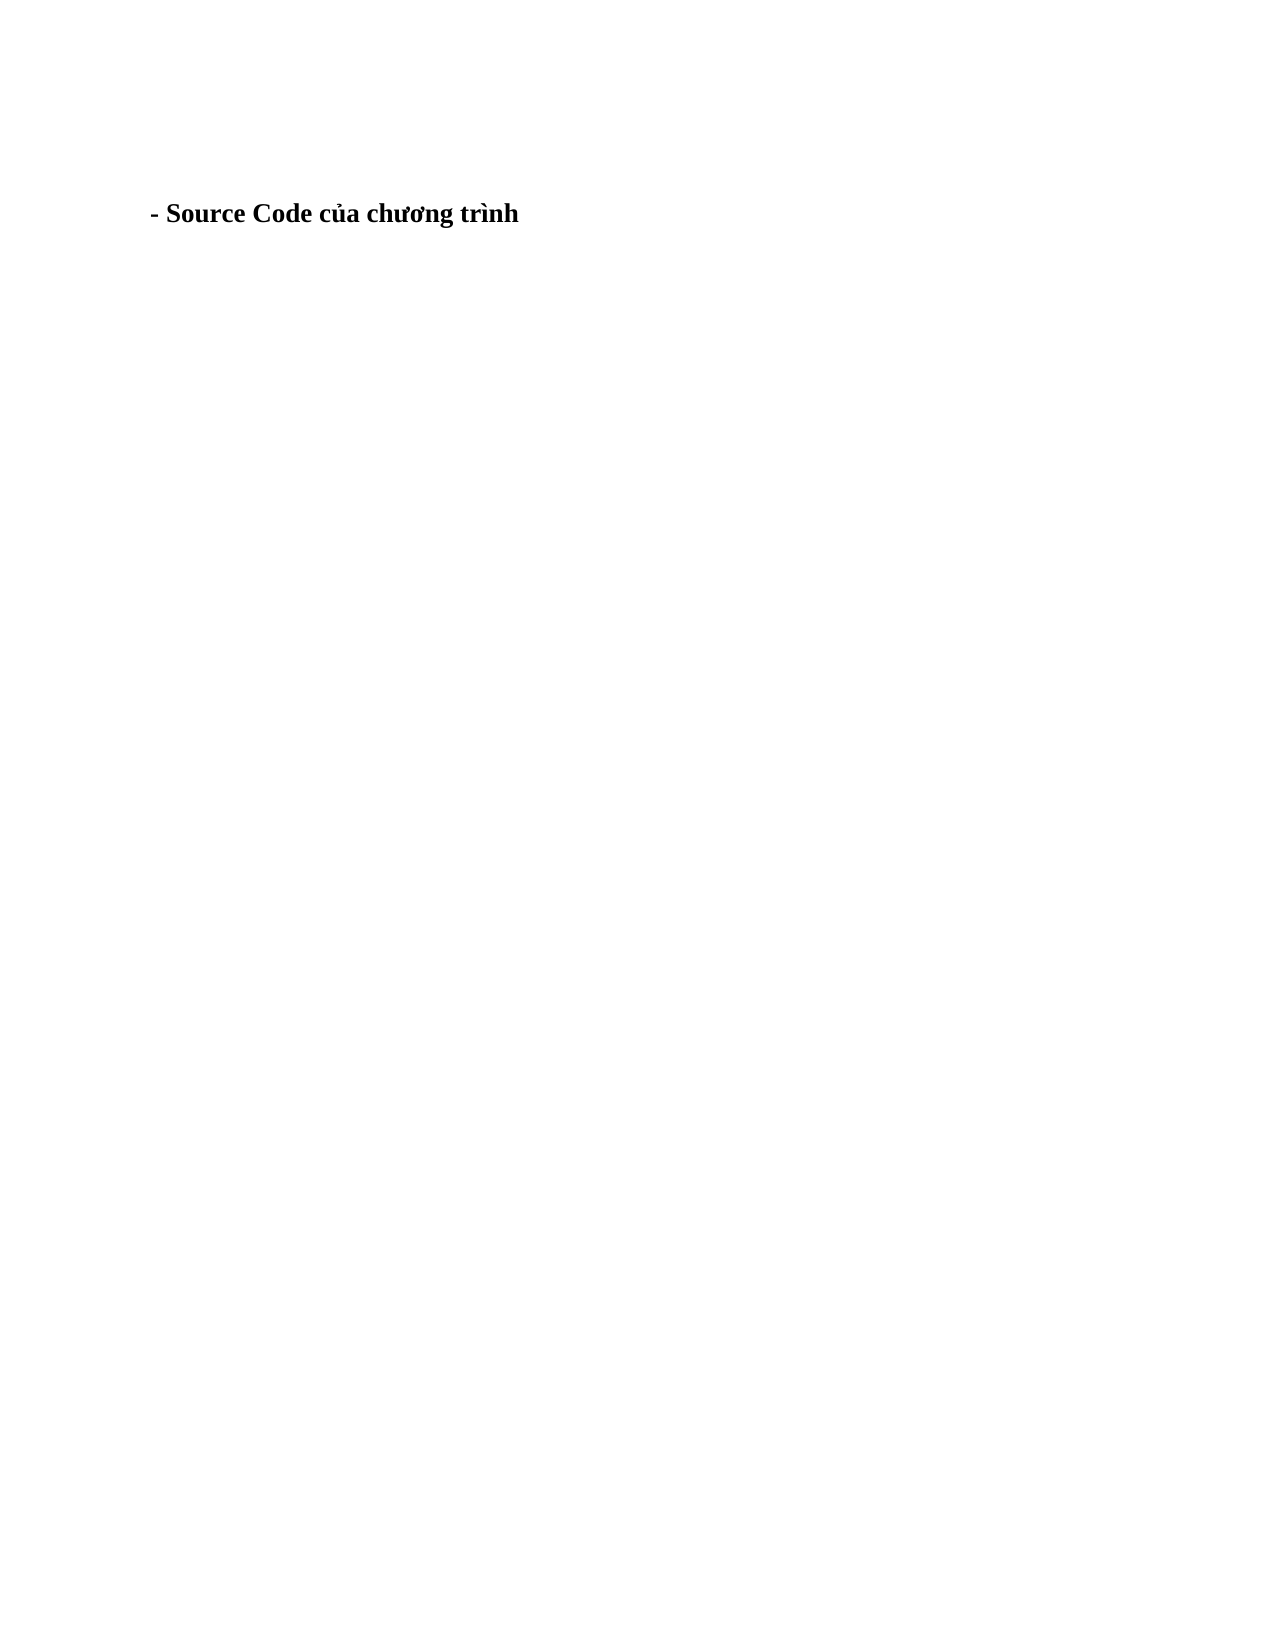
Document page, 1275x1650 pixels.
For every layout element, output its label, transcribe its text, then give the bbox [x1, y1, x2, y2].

text - Source Code của chương trình [150, 197, 1125, 228]
